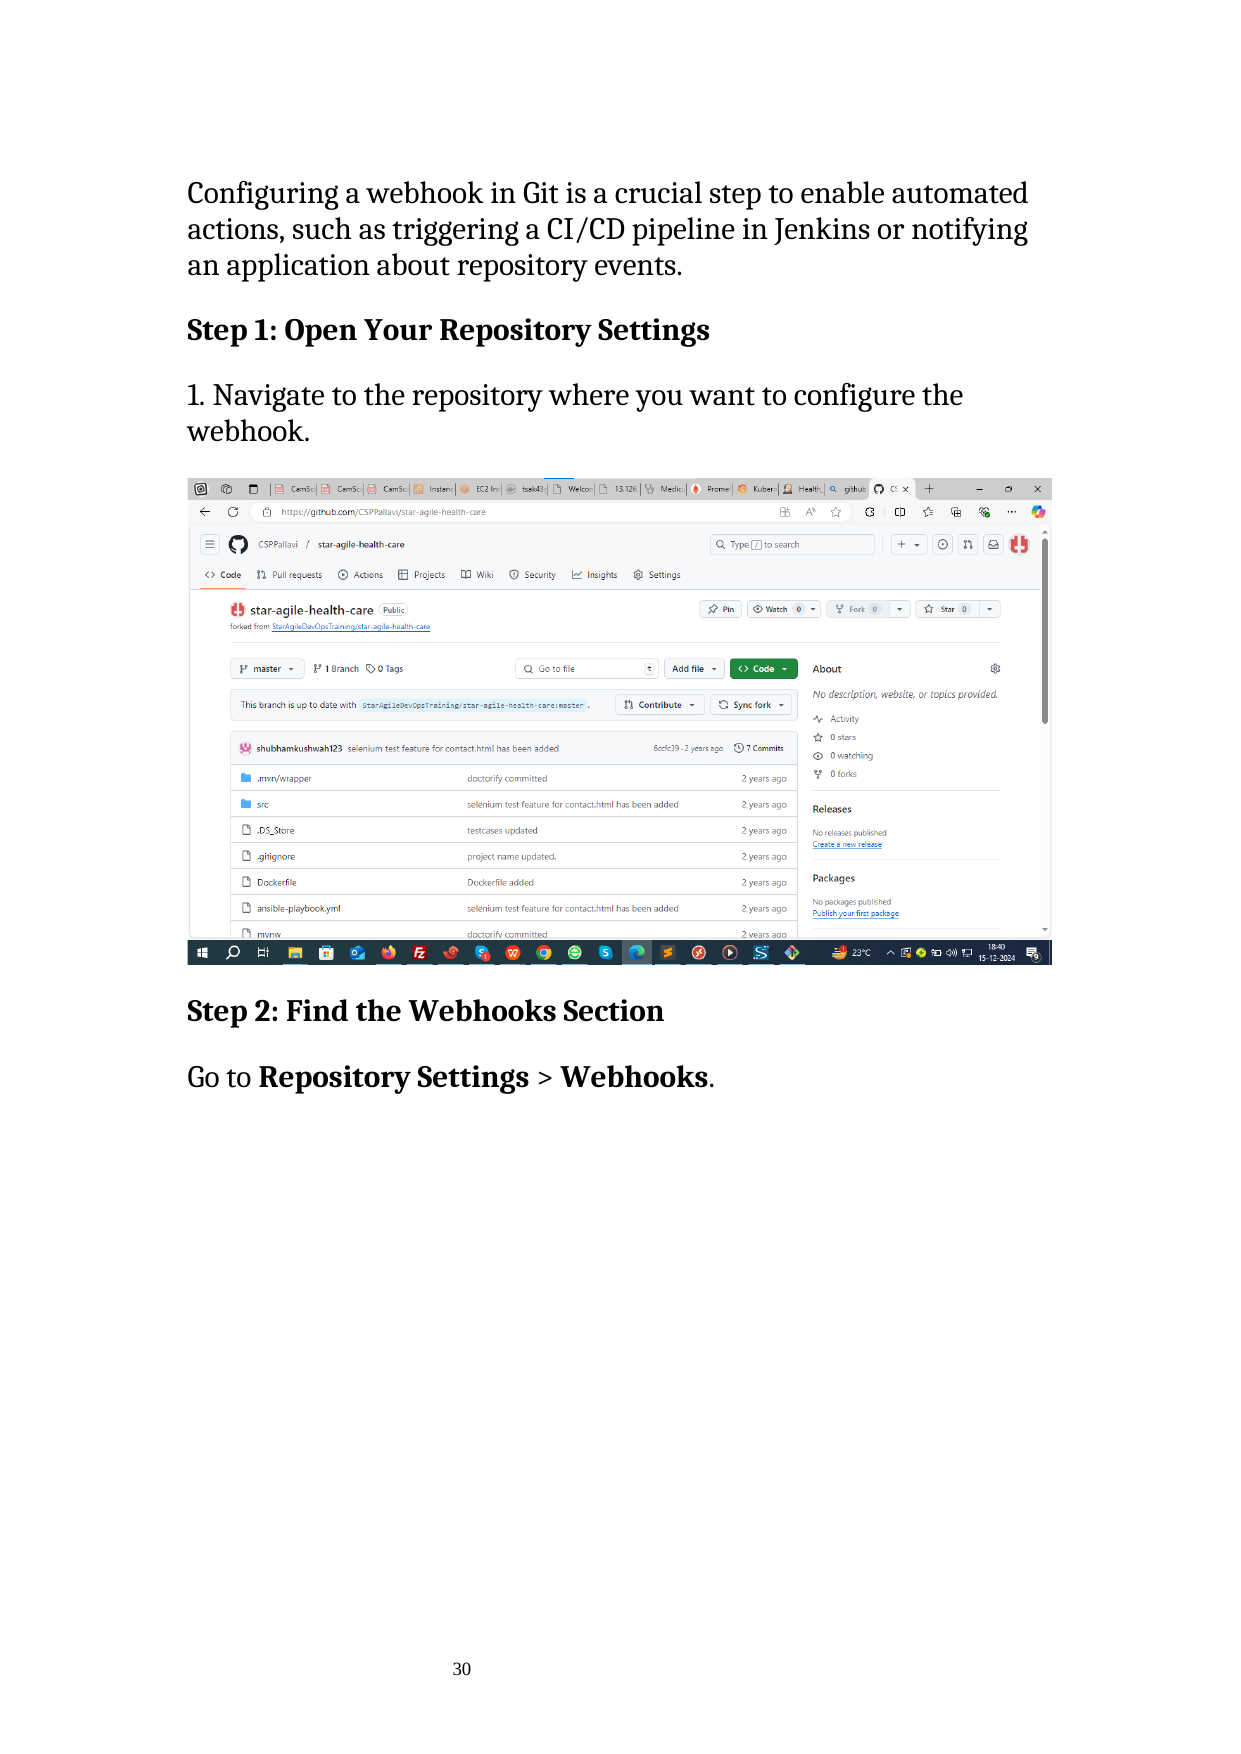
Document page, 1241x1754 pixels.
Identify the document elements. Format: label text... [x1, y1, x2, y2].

text Configuring a webhook in Git is a crucial step to enable automated actions, such as triggering a CI/CD pipeline in Jenkins or notifying an application about repository events. [187, 175, 1053, 283]
list Navigate to the repository where you want to configure the webhook. [187, 377, 1053, 449]
subtitle Step 2: Find the Webhooks Section [187, 994, 1053, 1030]
picture [187, 478, 1052, 965]
list Go to Repository Settings > Webhooks. [187, 1059, 1053, 1095]
subtitle Step 1: Open Your Repository Settings [187, 312, 1053, 348]
